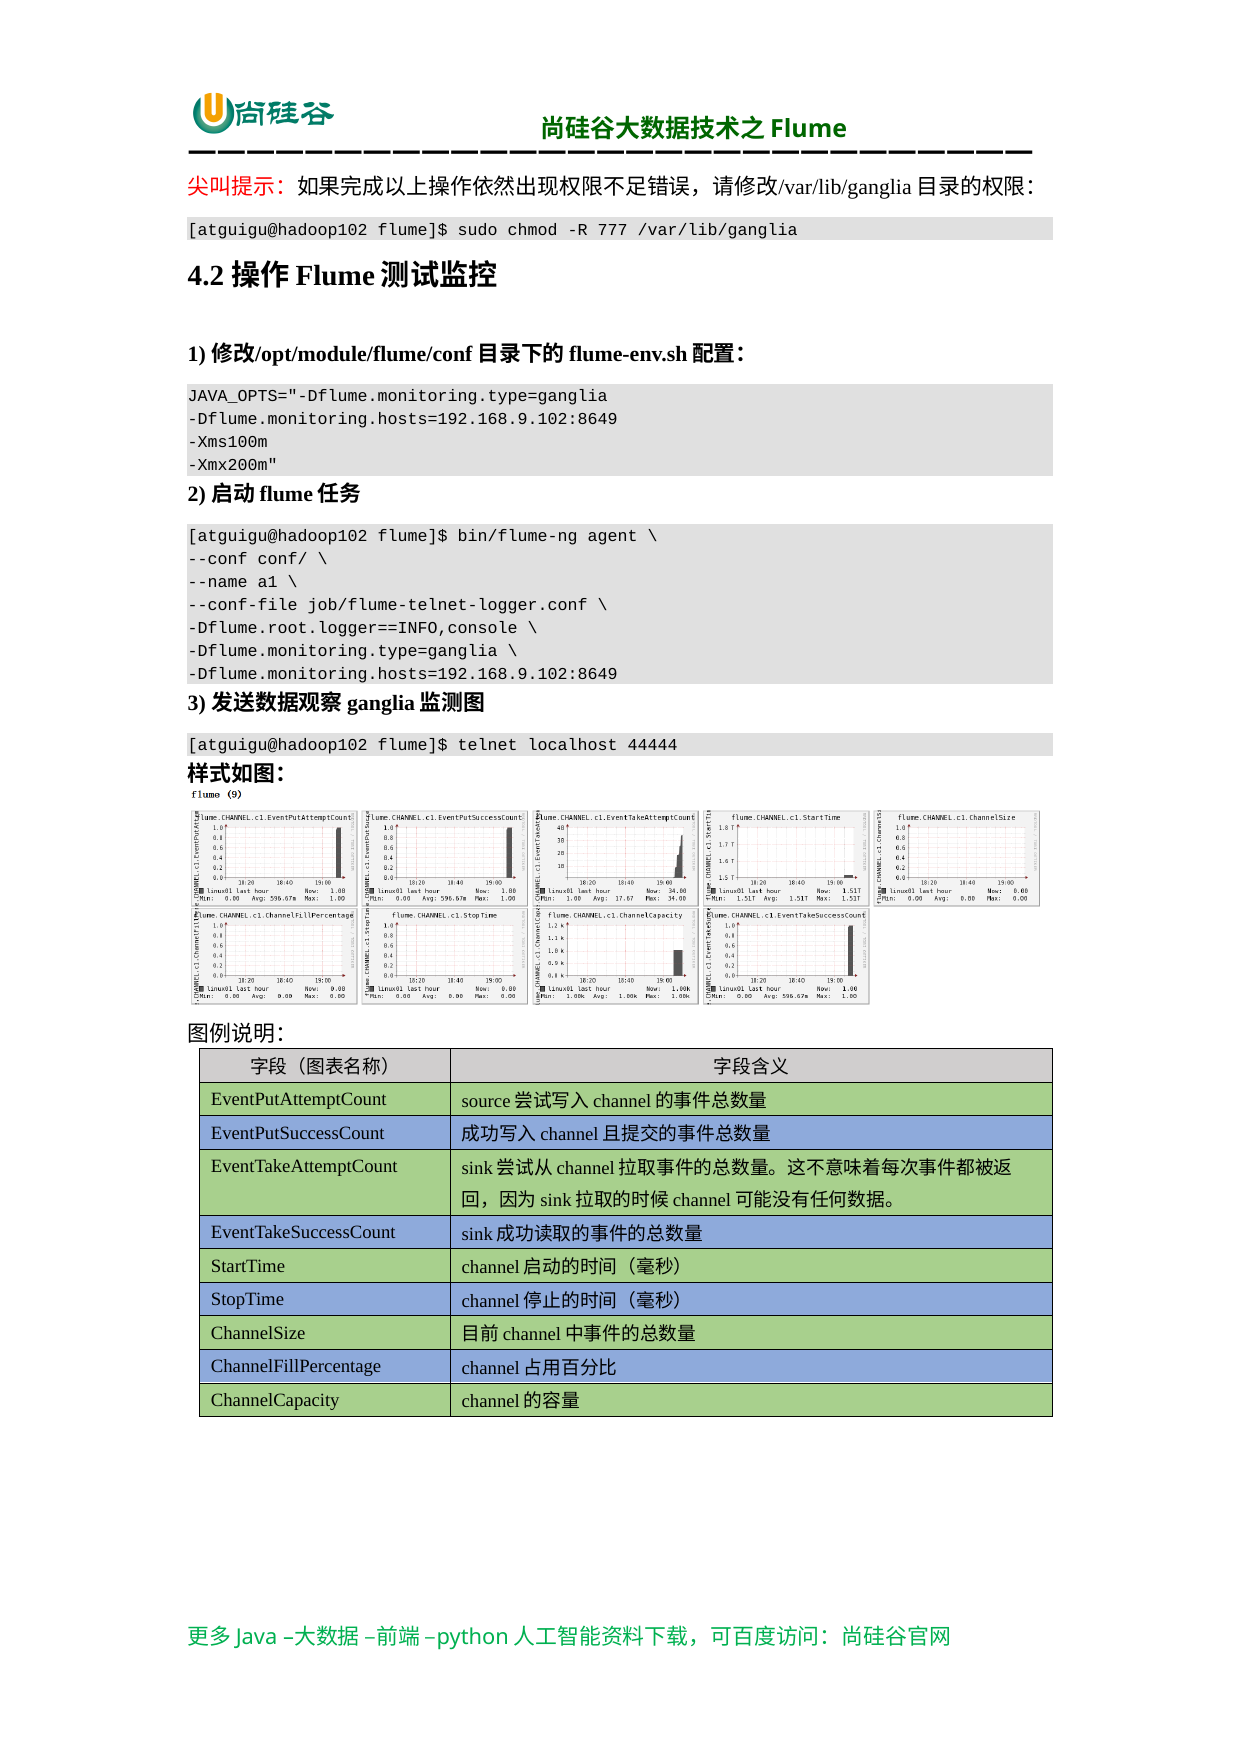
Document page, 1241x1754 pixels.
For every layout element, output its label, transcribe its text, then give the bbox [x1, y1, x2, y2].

table_cell EventPutSuccessCount [200, 1116, 450, 1149]
subtitle 4.2 操作Flume测试监控 [187, 240, 1053, 305]
text 1) 修改/opt/module/flume/conf目录下的flume-env.sh配置： [187, 336, 1053, 368]
text 图例说明： [187, 1016, 1053, 1048]
table_cell ChannelCapacity [200, 1384, 450, 1416]
text 样式如图： [187, 756, 1053, 788]
table_cell EventPutAttemptCount [200, 1083, 450, 1115]
text 尖叫提示：如果完成以上操作依然出现权限不足错误，请修改/var/lib/ganglia目录的权限： [187, 169, 1053, 201]
text [atguigu@hadoop102 flume]$ sudo chmod -R 777 /var/lib/ganglia [187, 217, 1053, 240]
table_cell StopTime [200, 1283, 450, 1315]
text -Dflume.monitoring.hosts=192.168.9.102:8649 [187, 407, 1053, 430]
text [atguigu@hadoop102 flume]$ telnet localhost 44444 [187, 733, 1053, 756]
text -Dflume.root.logger==INFO,console \ [187, 616, 1053, 638]
text -Xms100m [187, 430, 1053, 453]
text [atguigu@hadoop102 flume]$ bin/flume-ng agent \ [187, 524, 1053, 547]
table_cell EventTakeSuccessCount [200, 1216, 450, 1248]
picture [187, 788, 1053, 1011]
text --conf-file job/flume-telnet-logger.conf \ [187, 593, 1053, 616]
table_cell source尝试写入channel的事件总数量 [451, 1083, 1052, 1115]
text -Dflume.monitoring.type=ganglia \ [187, 638, 1053, 661]
table_cell channel的容量 [451, 1384, 1052, 1416]
table_cell channel占用百分比 [451, 1350, 1052, 1382]
table_header 字段（图表名称） [200, 1049, 450, 1082]
text 2) 启动flume任务 [187, 476, 1053, 508]
table_cell 成功写入channel且提交的事件总数量 [451, 1116, 1052, 1149]
text 3) 发送数据观察ganglia监测图 [187, 684, 1053, 717]
table_cell sink尝试从channel拉取事件的总数量。这不意味着每次事件都被返回，因为sink拉取的时候channel可能没有任何数据。 [451, 1150, 1052, 1215]
text JAVA_OPTS="-Dflume.monitoring.type=ganglia [187, 384, 1053, 407]
table_cell sink成功读取的事件的总数量 [451, 1216, 1052, 1248]
table_cell ChannelSize [200, 1316, 450, 1349]
text -Dflume.monitoring.hosts=192.168.9.102:8649 [187, 661, 1053, 684]
table_cell StartTime [200, 1249, 450, 1282]
table_cell EventTakeAttemptCount [200, 1150, 450, 1215]
table_cell channel启动的时间（毫秒） [451, 1249, 1052, 1282]
table_cell 目前channel中事件的总数量 [451, 1316, 1052, 1349]
picture [187, 88, 338, 138]
text --name a1 \ [187, 570, 1053, 593]
table_cell channel停止的时间（毫秒） [451, 1283, 1052, 1315]
text --conf conf/ \ [187, 547, 1053, 570]
table_header 字段含义 [451, 1049, 1052, 1082]
table_cell ChannelFillPercentage [200, 1350, 450, 1382]
text -Xmx200m" [187, 453, 1053, 476]
